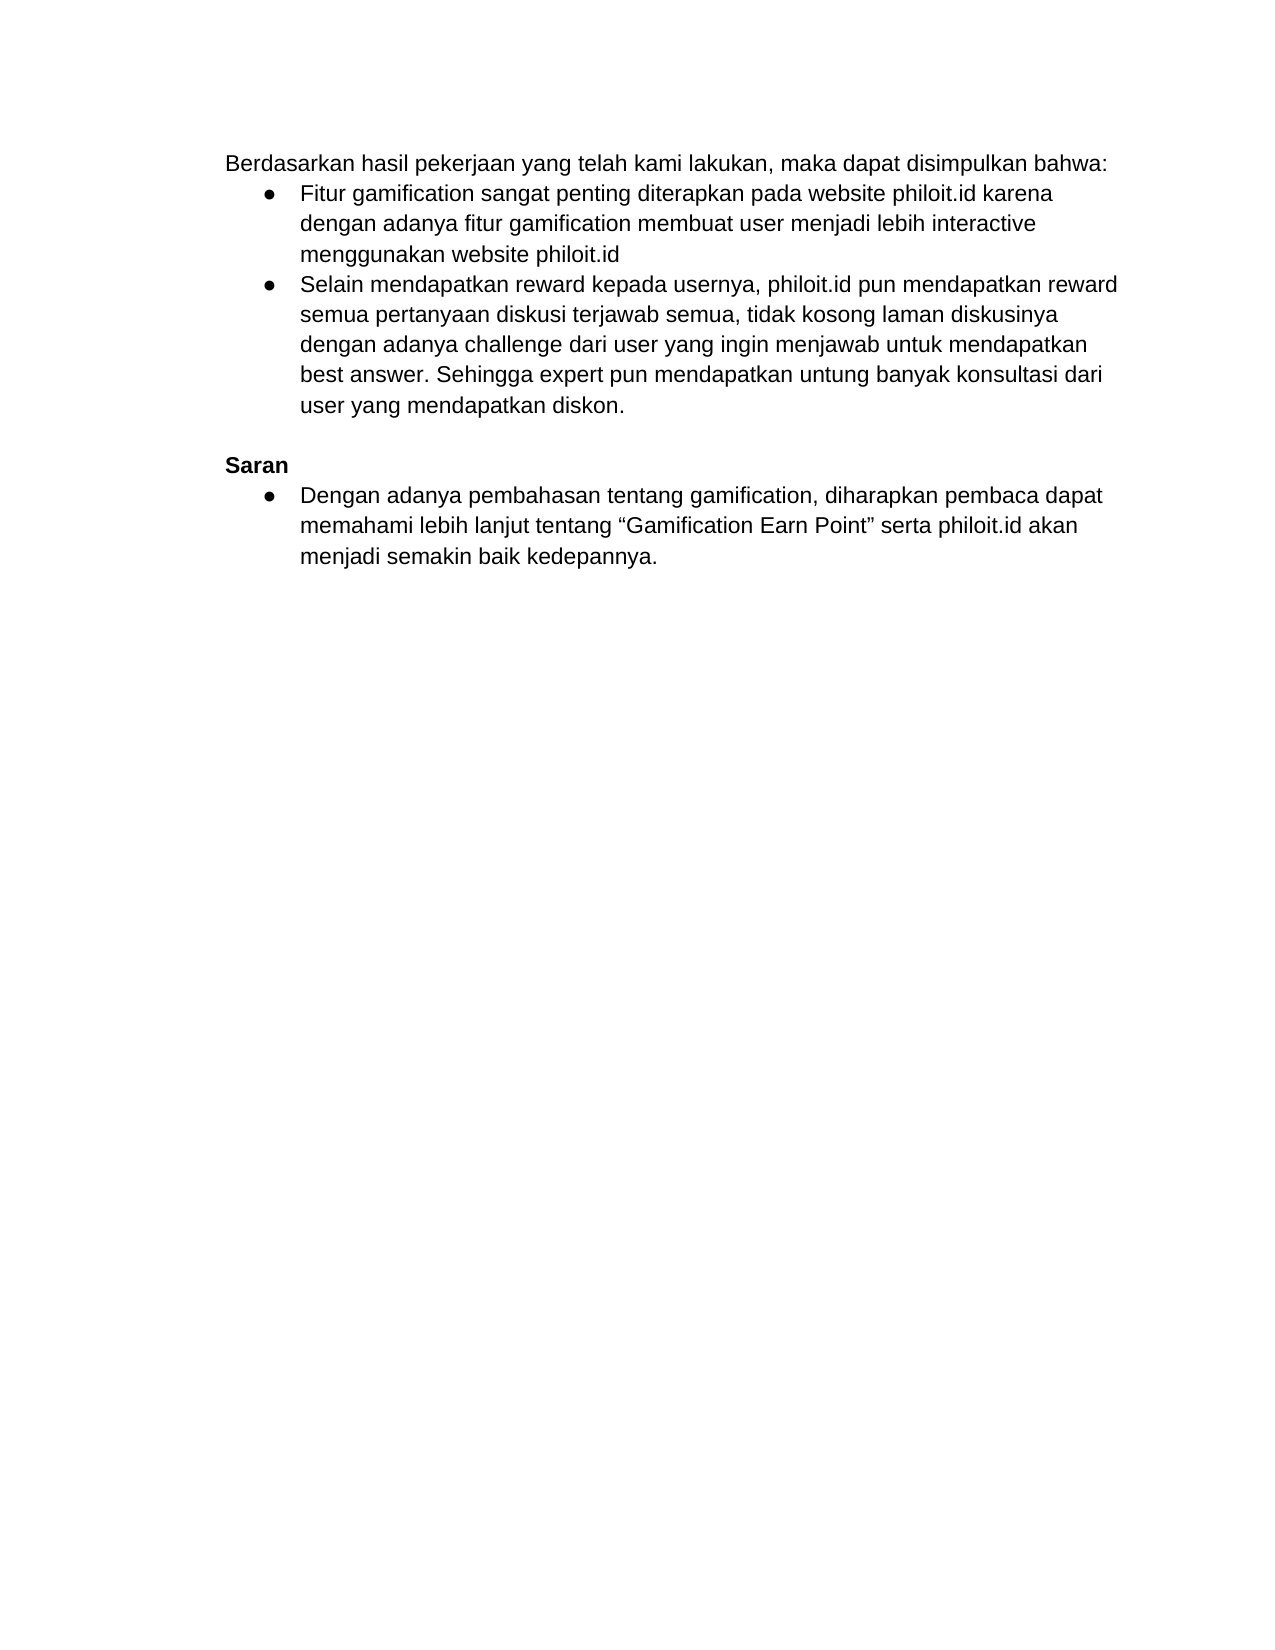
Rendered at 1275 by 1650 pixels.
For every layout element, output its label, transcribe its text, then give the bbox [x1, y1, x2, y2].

list Fitur gamification sangat penting diterapkan pada website philoit.id karena dengan adanya fitur gamification membuat user menjadi lebih interactive menggunakan website philoit.id [262, 180, 1125, 267]
text Saran [150, 452, 1125, 478]
list Dengan adanya pembahasan tentang gamification, diharapkan pembaca dapat memahami lebih lanjut tentang “Gamification Earn Point” serta philoit.id akan menjadi semakin baik kedepannya. [262, 482, 1125, 569]
list Selain mendapatkan reward kepada usernya, philoit.id pun mendapatkan reward semua pertanyaan diskusi terjawab semua, tidak kosong laman diskusinya dengan adanya challenge dari user yang ingin menjawab untuk mendapatkan best answer. Sehingga expert pun mendapatkan untung banyak konsultasi dari user yang mendapatkan diskon. [262, 271, 1125, 418]
text Berdasarkan hasil pekerjaan yang telah kami lakukan, maka dapat disimpulkan bahwa: [225, 150, 1125, 176]
